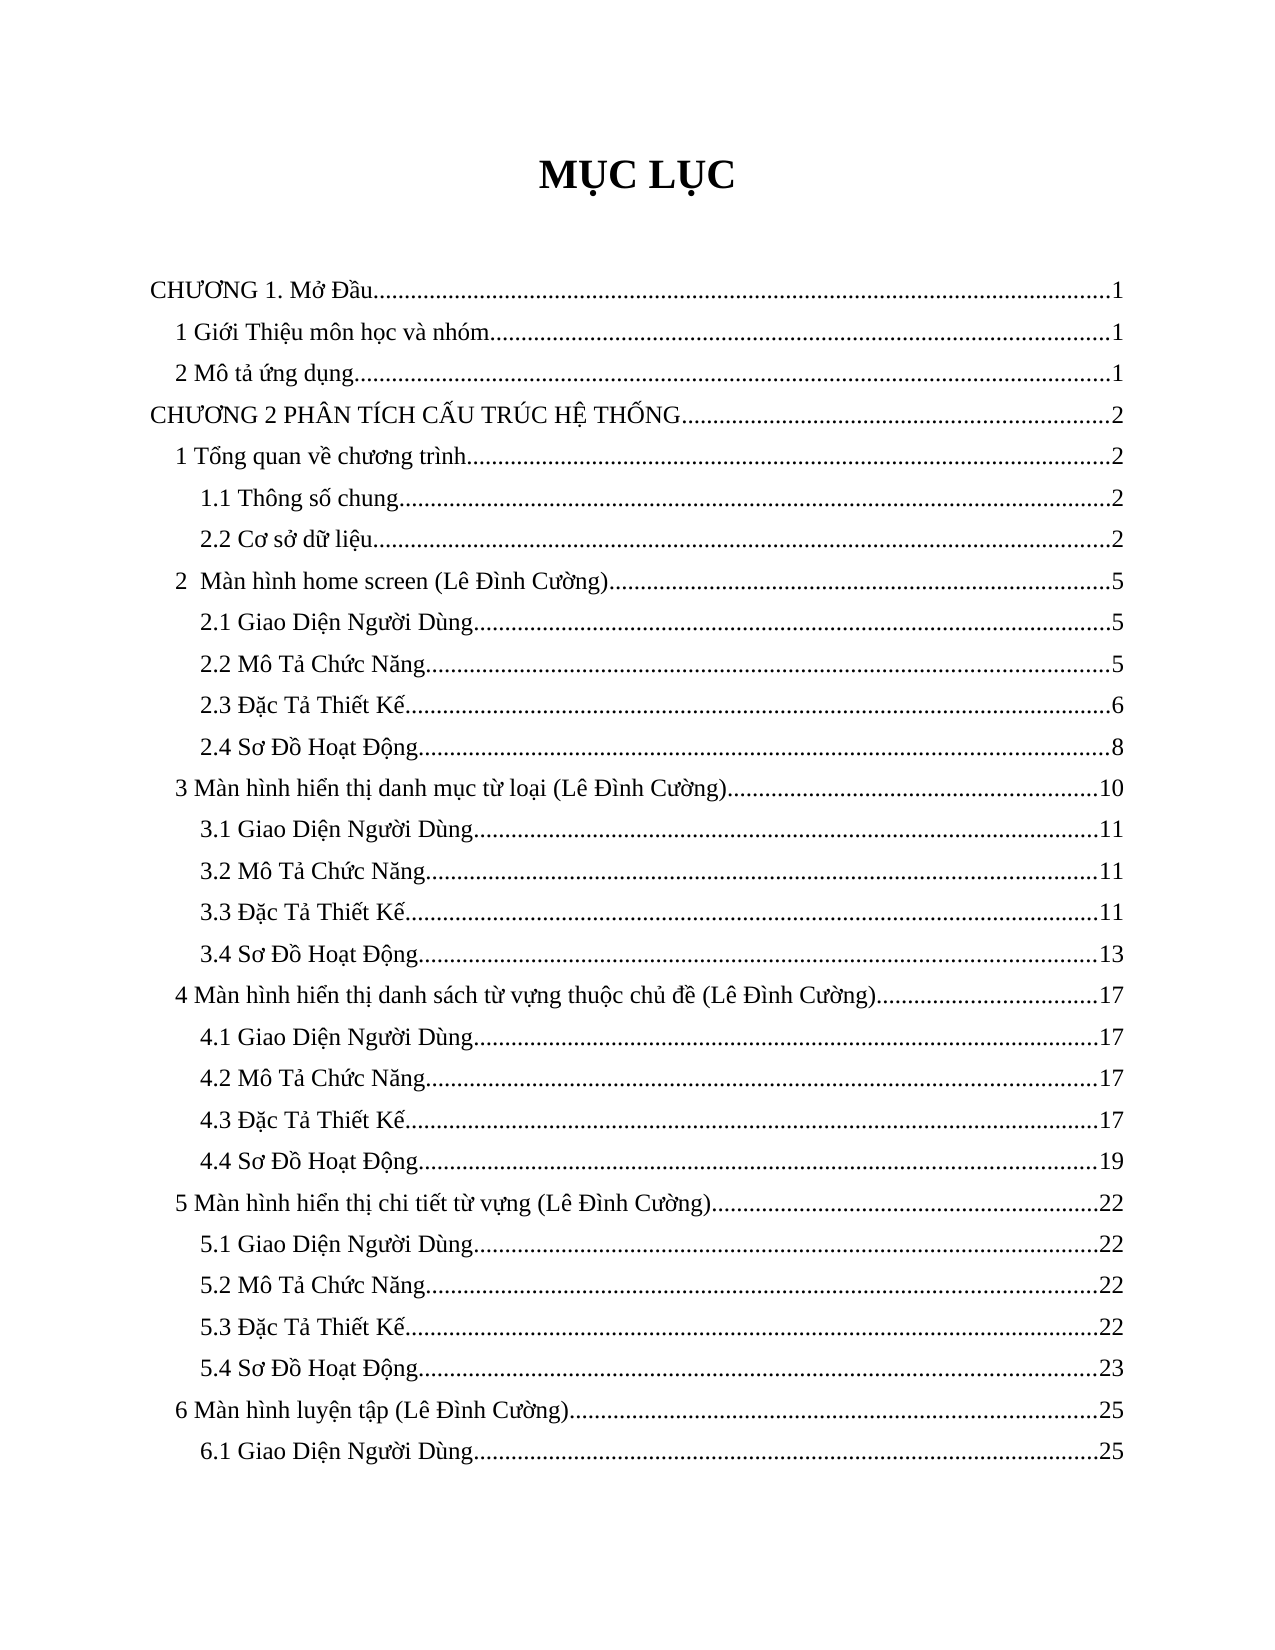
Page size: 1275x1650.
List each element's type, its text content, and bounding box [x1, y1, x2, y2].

text MỤC LỤC [150, 150, 1125, 198]
